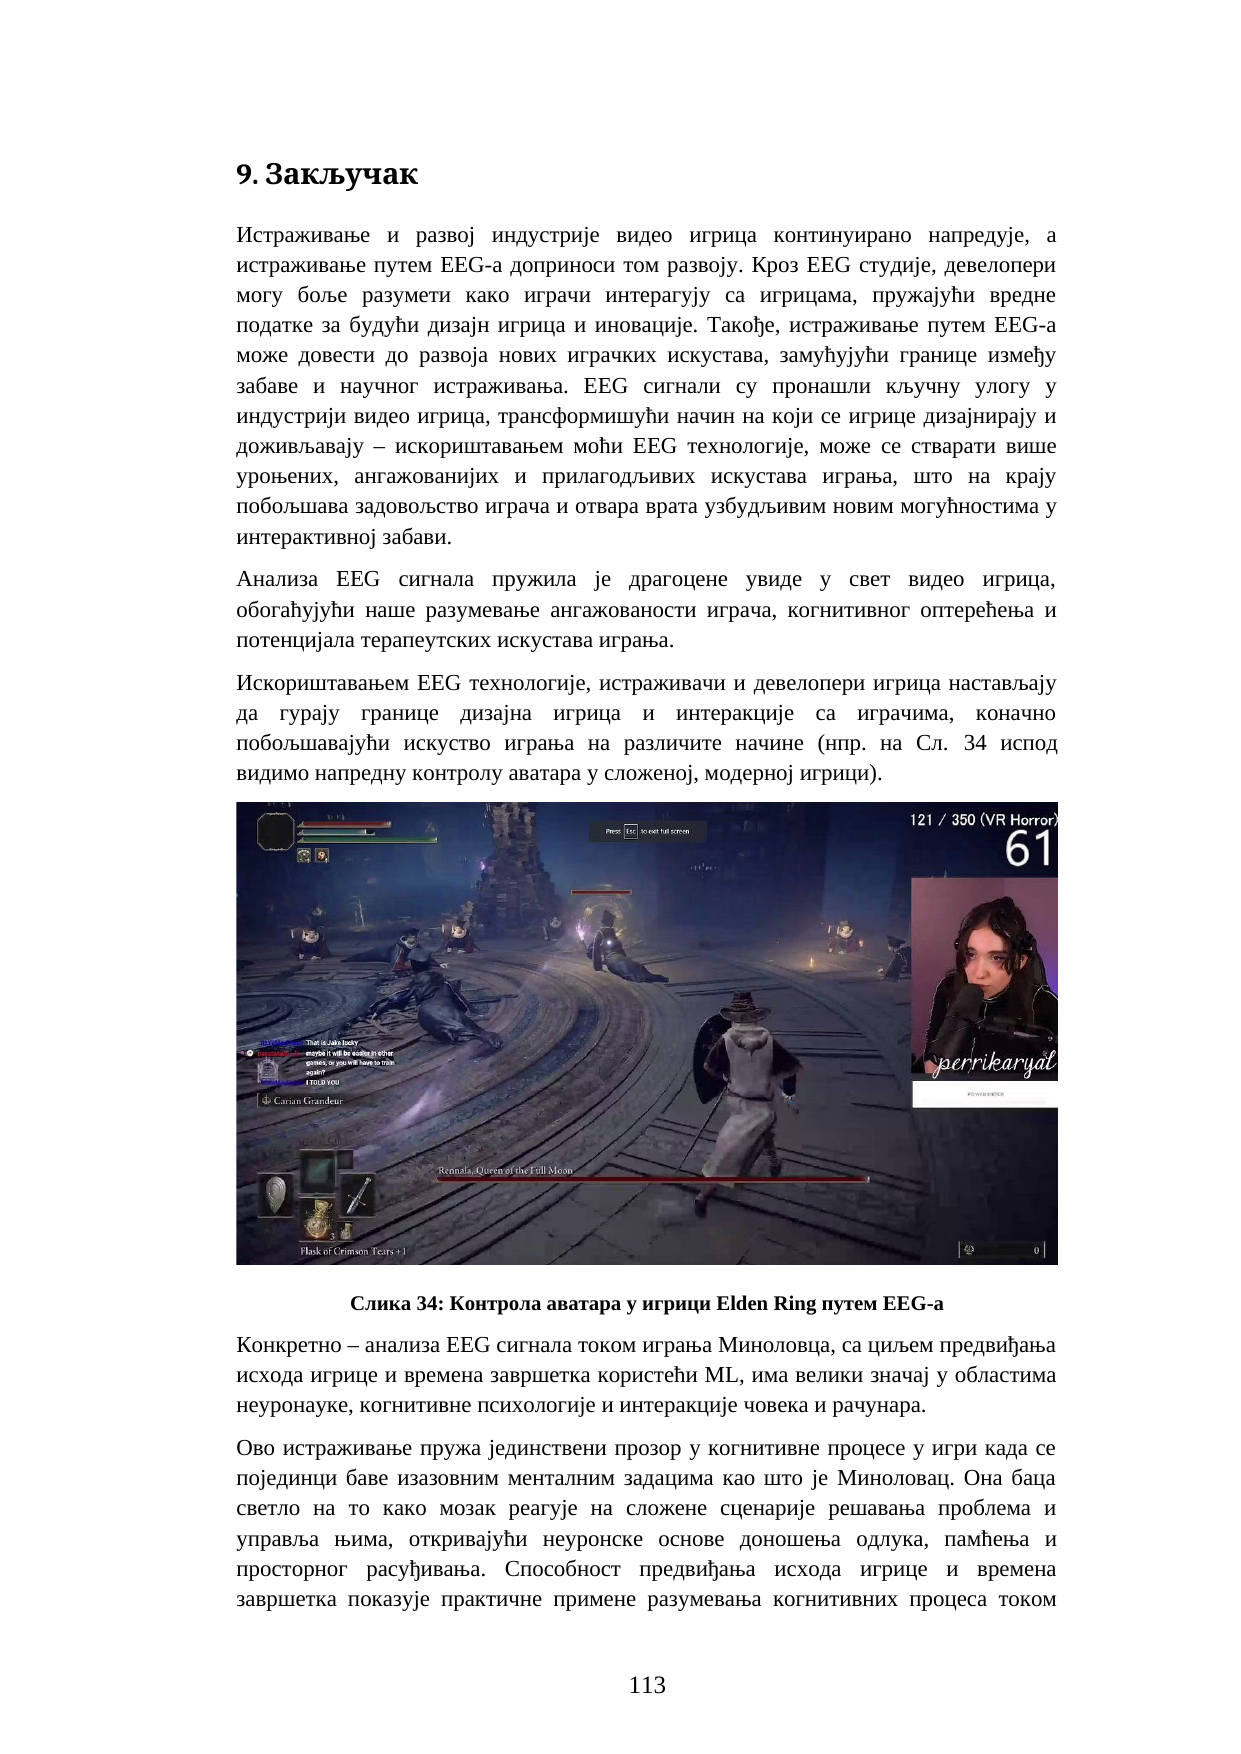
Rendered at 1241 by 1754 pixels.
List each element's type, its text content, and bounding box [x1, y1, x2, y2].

text Искориштавањем EEG технологије, истраживачи и девелопери игрица настављају да гурају границе дизајна игрица и интеракције са играчима, коначно побољшавајући искуство играња на различите начине (нпр. на Сл. 34 испод видимо напредну контролу аватара у сложеној, модерној игрици). [236, 669, 1058, 786]
text Истраживање и развој индустрије видео игрица континуирано напредује, а истраживање путем EEG-а доприноси том развоју. Кроз EEG студије, девелопери могу боље разумети како играчи интерагују са игрицама, пружајући вредне податке за будући дизајн игрица и иновације. Такође, истраживање путем EEG-а може довести до развоја нових играчких искустава, замућујући границе између забаве и научног истраживања. EEG сигнали су пронашли кључну улогу у индустрији видео игрица, трансформишући начин на који се игрице дизајнирају и доживљавају – искориштавањем моћи EEG технологије, може се стварати више уроњених, ангажованијих и прилагодљивих искустава играња, што на крају побољшава задовољство играча и отвара врата узбудљивим новим могућностима у интерактивној забави. [236, 221, 1058, 549]
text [236, 1434, 1058, 1611]
text Слика 34: Контрола аватара у игрици Elden Ring путем EEG-а [236, 1291, 1058, 1315]
picture [236, 802, 1058, 1265]
text Конкретно – анализа EEG сигнала током играња Миноловца, са циљем предвиђања исхода игрице и времена завршетка користећи ML, има велики значај у областима неуронауке, когнитивне психологије и интеракције човека и рачунара. [236, 1331, 1058, 1418]
text Анализа EEG сигнала пружила је драгоцене увиде у свет видео игрица, обогаћујући наше разумевање ангажованости играча, когнитивног оптерећења и потенцијала терапеутских искустава играња. [236, 566, 1058, 652]
text 9. Закључак [236, 158, 1058, 191]
